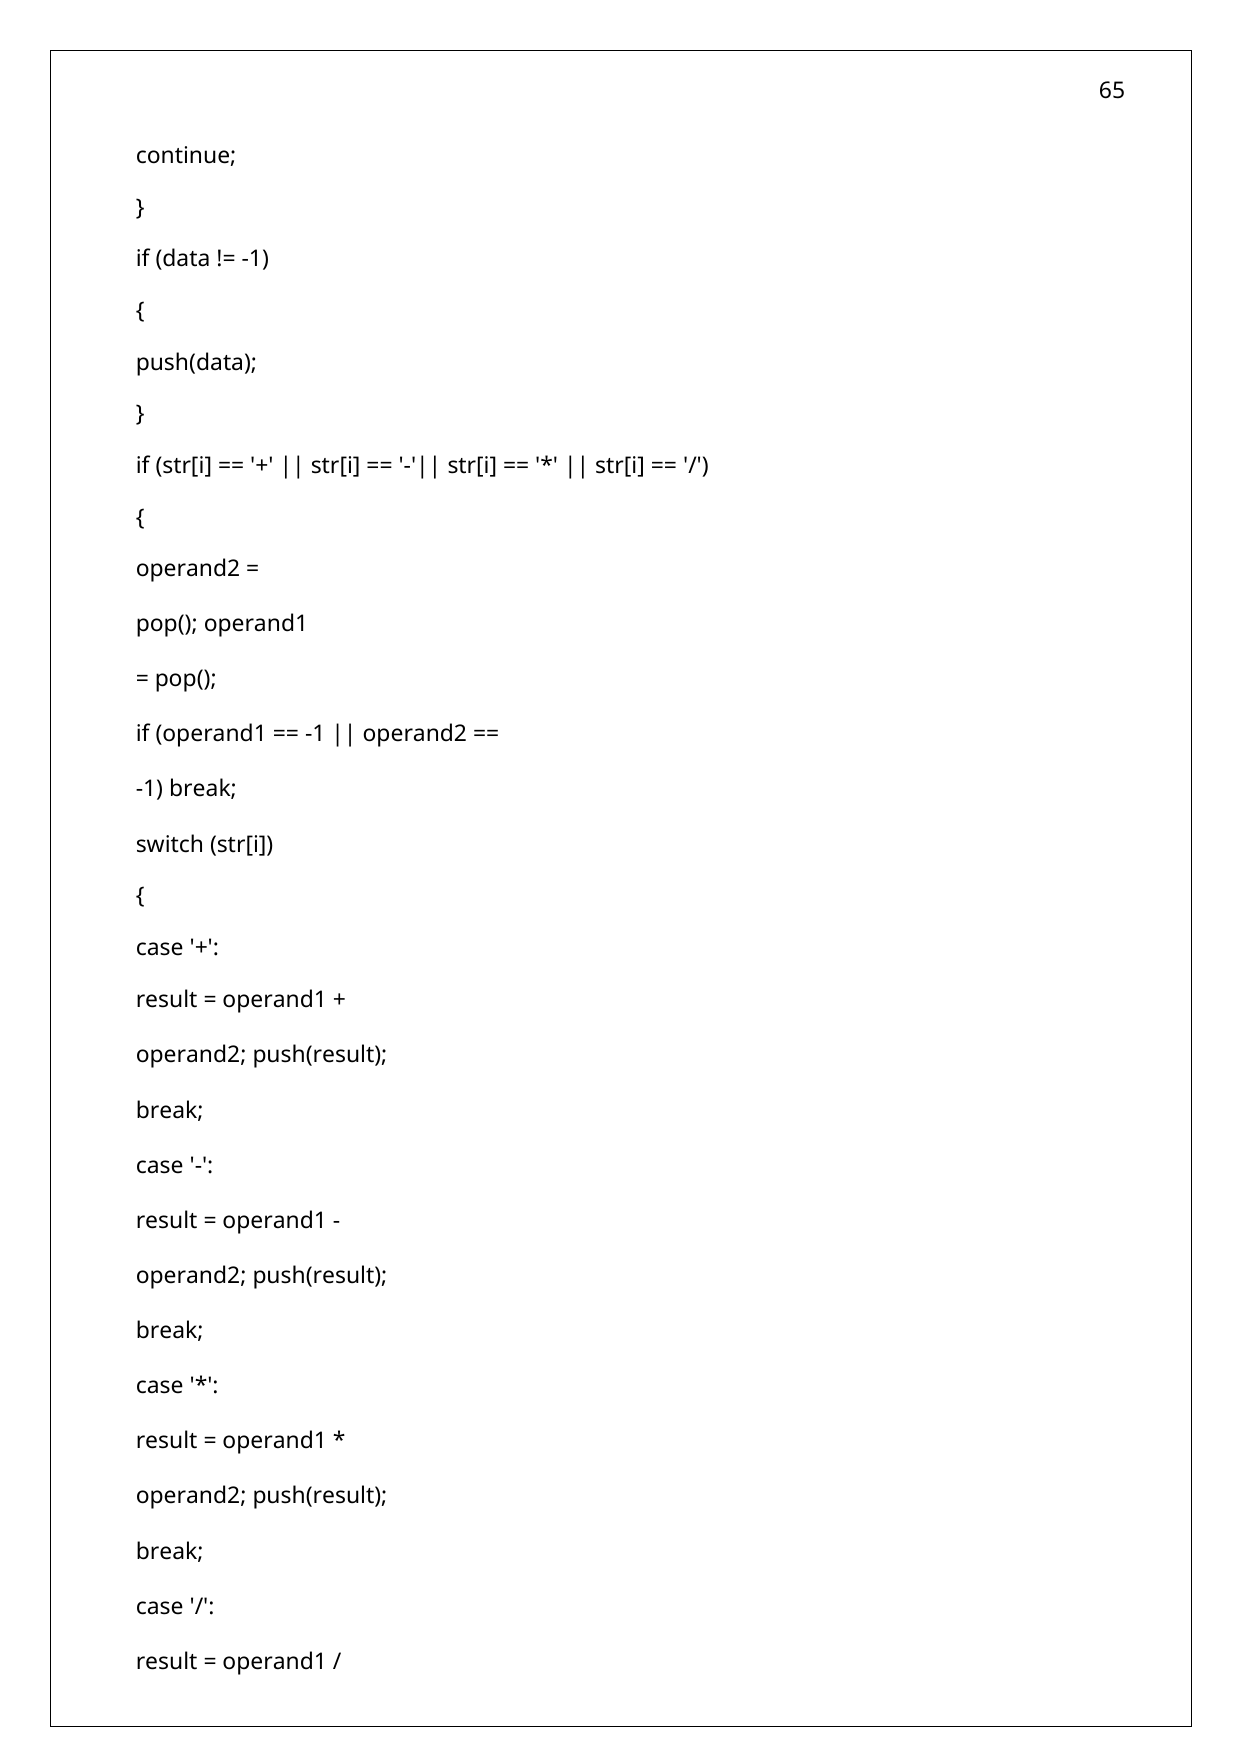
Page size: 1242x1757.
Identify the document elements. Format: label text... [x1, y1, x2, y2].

text break; case '*': [136, 1314, 224, 1400]
text result = operand1 - operand2; push(result); [136, 1204, 440, 1290]
text operand2 = pop(); operand1 = pop(); [136, 552, 321, 693]
text { [136, 294, 1162, 325]
text break; case '-': [136, 1094, 224, 1180]
text { [136, 500, 1162, 532]
text } [136, 191, 1162, 222]
text case '+': [136, 931, 1162, 962]
text if (data != -1) [136, 242, 1162, 273]
text switch (str[i]) [136, 828, 1162, 859]
text { [136, 879, 1162, 911]
text if (str[i] == '+' || str[i] == '-'|| str[i] == '*' || str[i] == '/') [136, 449, 1162, 480]
text if (operand1 == -1 || operand2 == -1) break; [136, 717, 509, 804]
text result = operand1 + operand2; push(result); [136, 983, 446, 1070]
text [136, 1645, 439, 1676]
text continue; [136, 139, 1162, 170]
text } [136, 397, 1162, 428]
text push(data); [136, 346, 1162, 377]
text break; case '/': [136, 1535, 224, 1621]
text result = operand1 * operand2; push(result); [136, 1424, 442, 1511]
